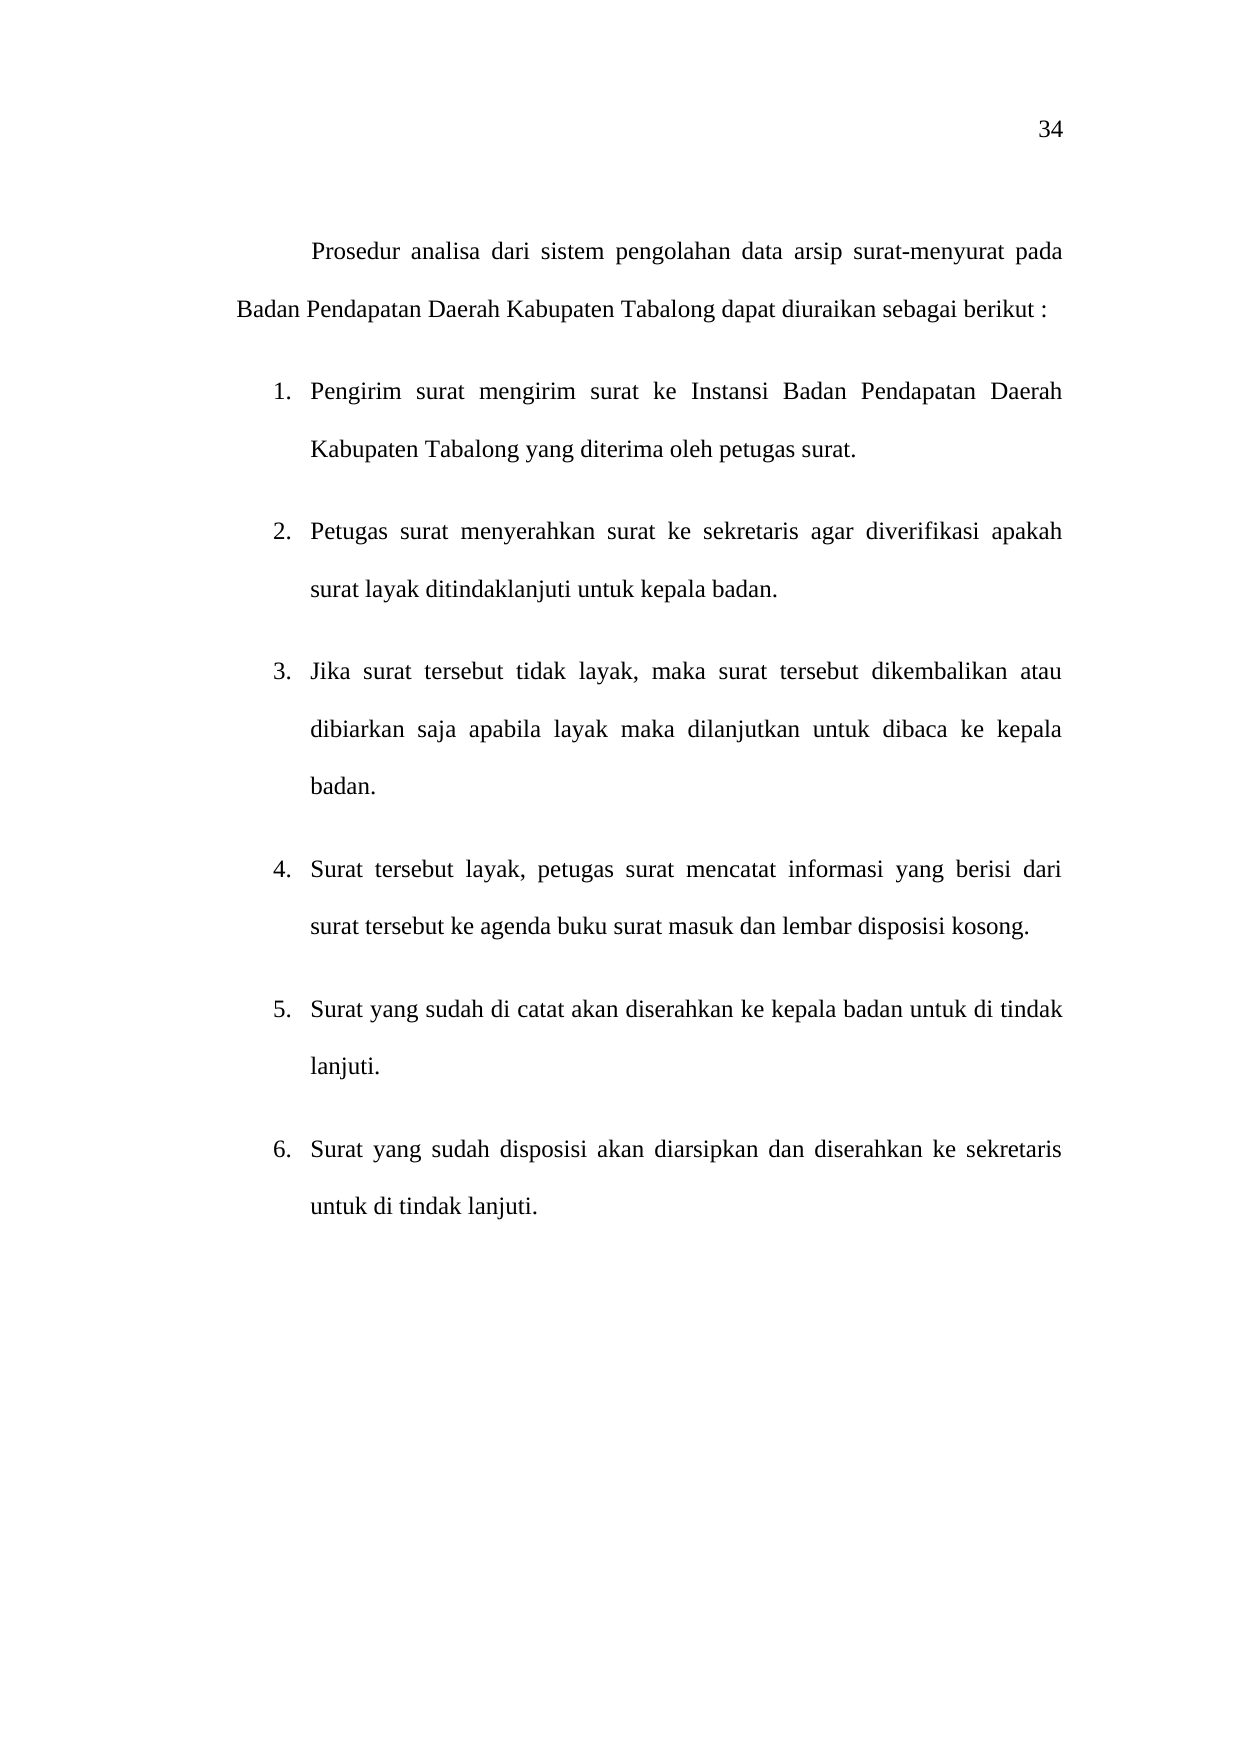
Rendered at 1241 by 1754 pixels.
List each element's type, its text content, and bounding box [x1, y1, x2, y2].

list Surat yang sudah di catat akan diserahkan ke kepala badan untuk di tindak lanjuti. [273, 994, 1063, 1080]
list Jika surat tersebut tidak layak, maka surat tersebut dikembalikan atau dibiarkan saja apabila layak maka dilanjutkan untuk dibaca ke kepala badan. [273, 656, 1063, 800]
list Surat yang sudah disposisi akan diarsipkan dan diserahkan ke sekretaris untuk di tindak lanjuti. [273, 1134, 1063, 1220]
list Petugas surat menyerahkan surat ke sekretaris agar diverifikasi apakah surat layak ditindaklanjuti untuk kepala badan. [273, 516, 1063, 602]
text Prosedur analisa dari sistem pengolahan data arsip surat-menyurat pada Badan Pendapatan Daerah Kabupaten Tabalong dapat diuraikan sebagai berikut : [236, 236, 1063, 322]
list Pengirim surat mengirim surat ke Instansi Badan Pendapatan Daerah Kabupaten Tabalong yang diterima oleh petugas surat. [273, 376, 1063, 462]
list Surat tersebut layak, petugas surat mencatat informasi yang berisi dari surat tersebut ke agenda buku surat masuk dan lembar disposisi kosong. [273, 854, 1063, 940]
